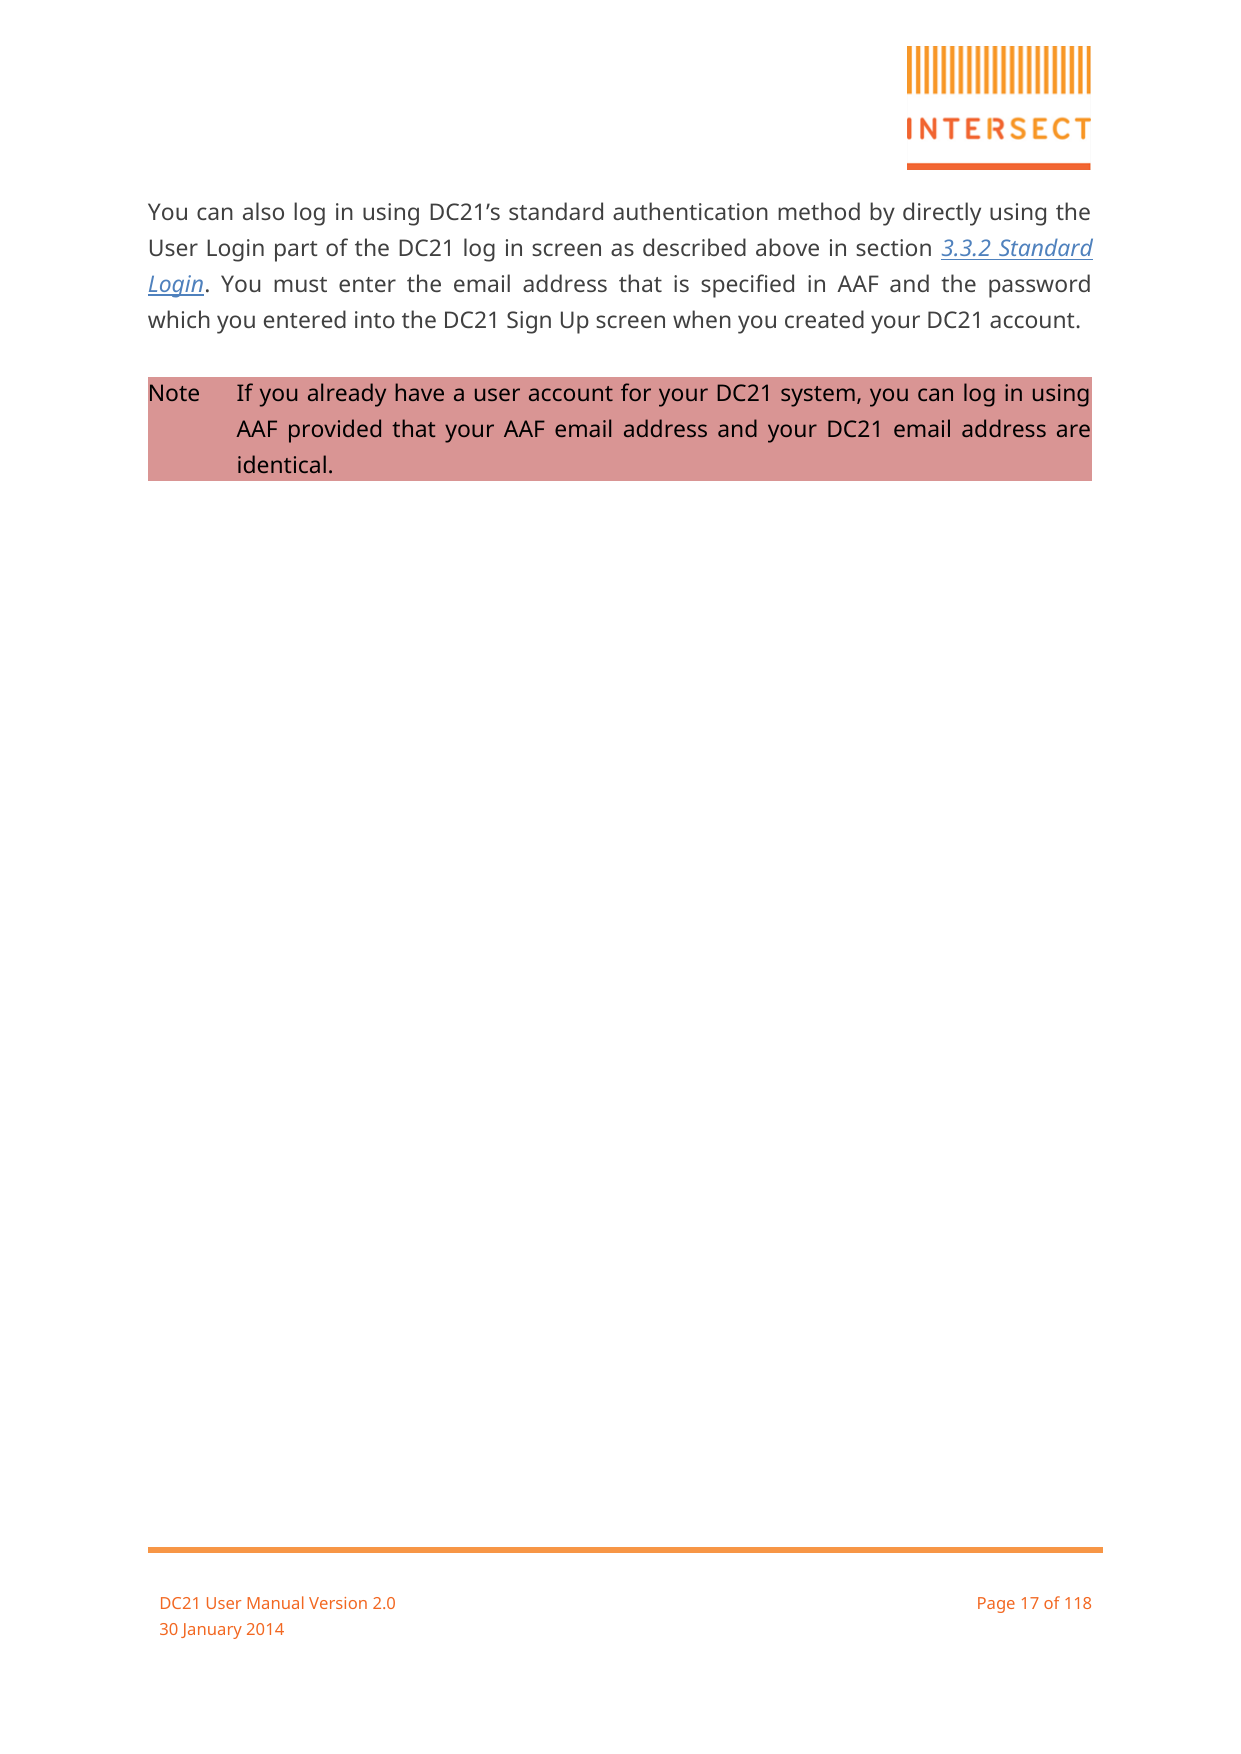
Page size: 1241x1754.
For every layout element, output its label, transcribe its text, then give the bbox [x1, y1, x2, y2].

picture [905, 44, 1093, 172]
text Note If you already have a user account for your DC21 system, you can log in using AAF provided that your AAF email address and your DC21 email address are identical. [148, 377, 1092, 481]
